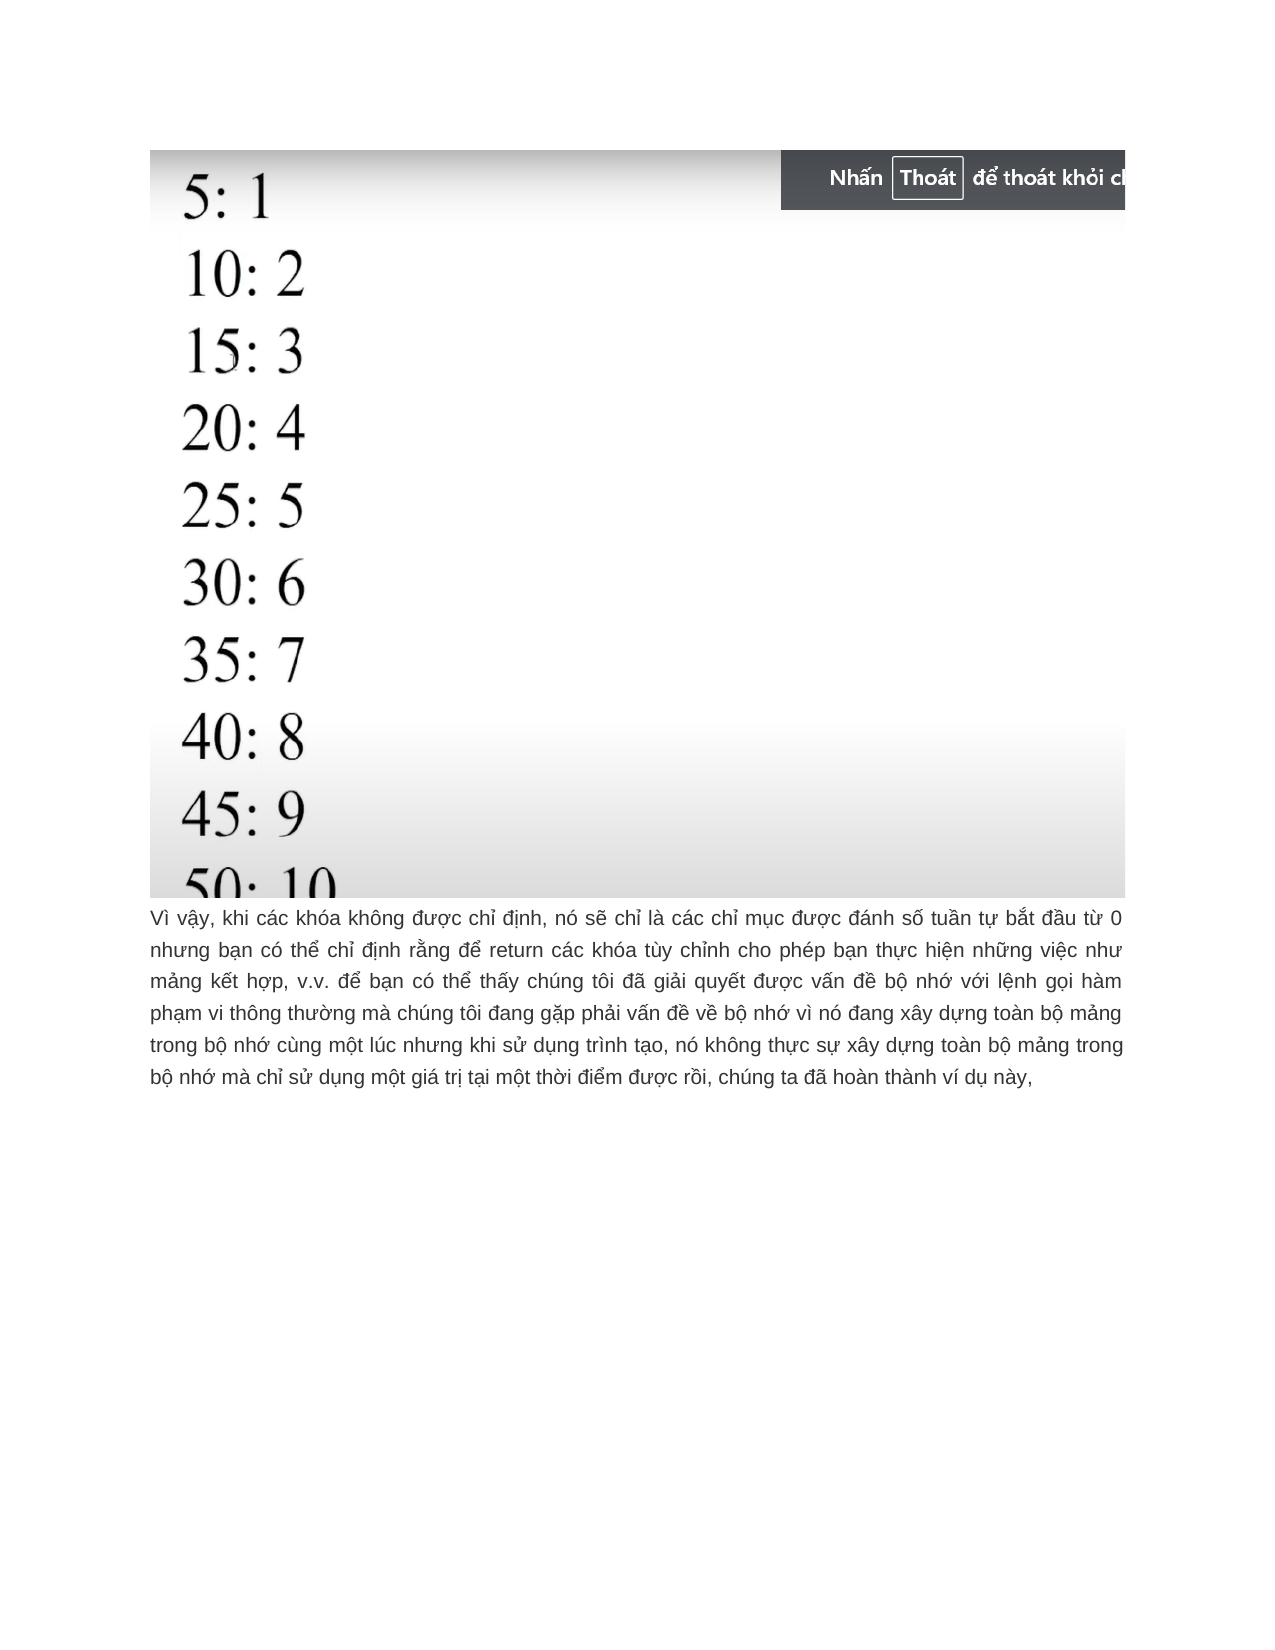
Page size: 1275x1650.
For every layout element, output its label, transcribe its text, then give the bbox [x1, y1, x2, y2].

text Vì vậy, khi các khóa không được chỉ định, nó sẽ chỉ là các chỉ mục được đánh số tuần tự bắt đầu từ 0 nhưng bạn có thể chỉ định rằng để return các khóa tùy chỉnh cho phép bạn thực hiện những việc như mảng kết hợp, v.v. để bạn có thể thấy chúng tôi đã giải quyết được vấn đề bộ nhớ với lệnh gọi hàm phạm vi thông thường mà chúng tôi đang gặp phải vấn đề về bộ nhớ vì nó đang xây dựng toàn bộ mảng trong bộ nhớ cùng một lúc nhưng khi sử dụng trình tạo, nó không thực sự xây dựng toàn bộ mảng trong bộ nhớ mà chỉ sử dụng một giá trị tại một thời điểm được rồi, chúng ta đã hoàn thành ví dụ này, [150, 906, 1125, 1088]
picture [150, 150, 1125, 898]
